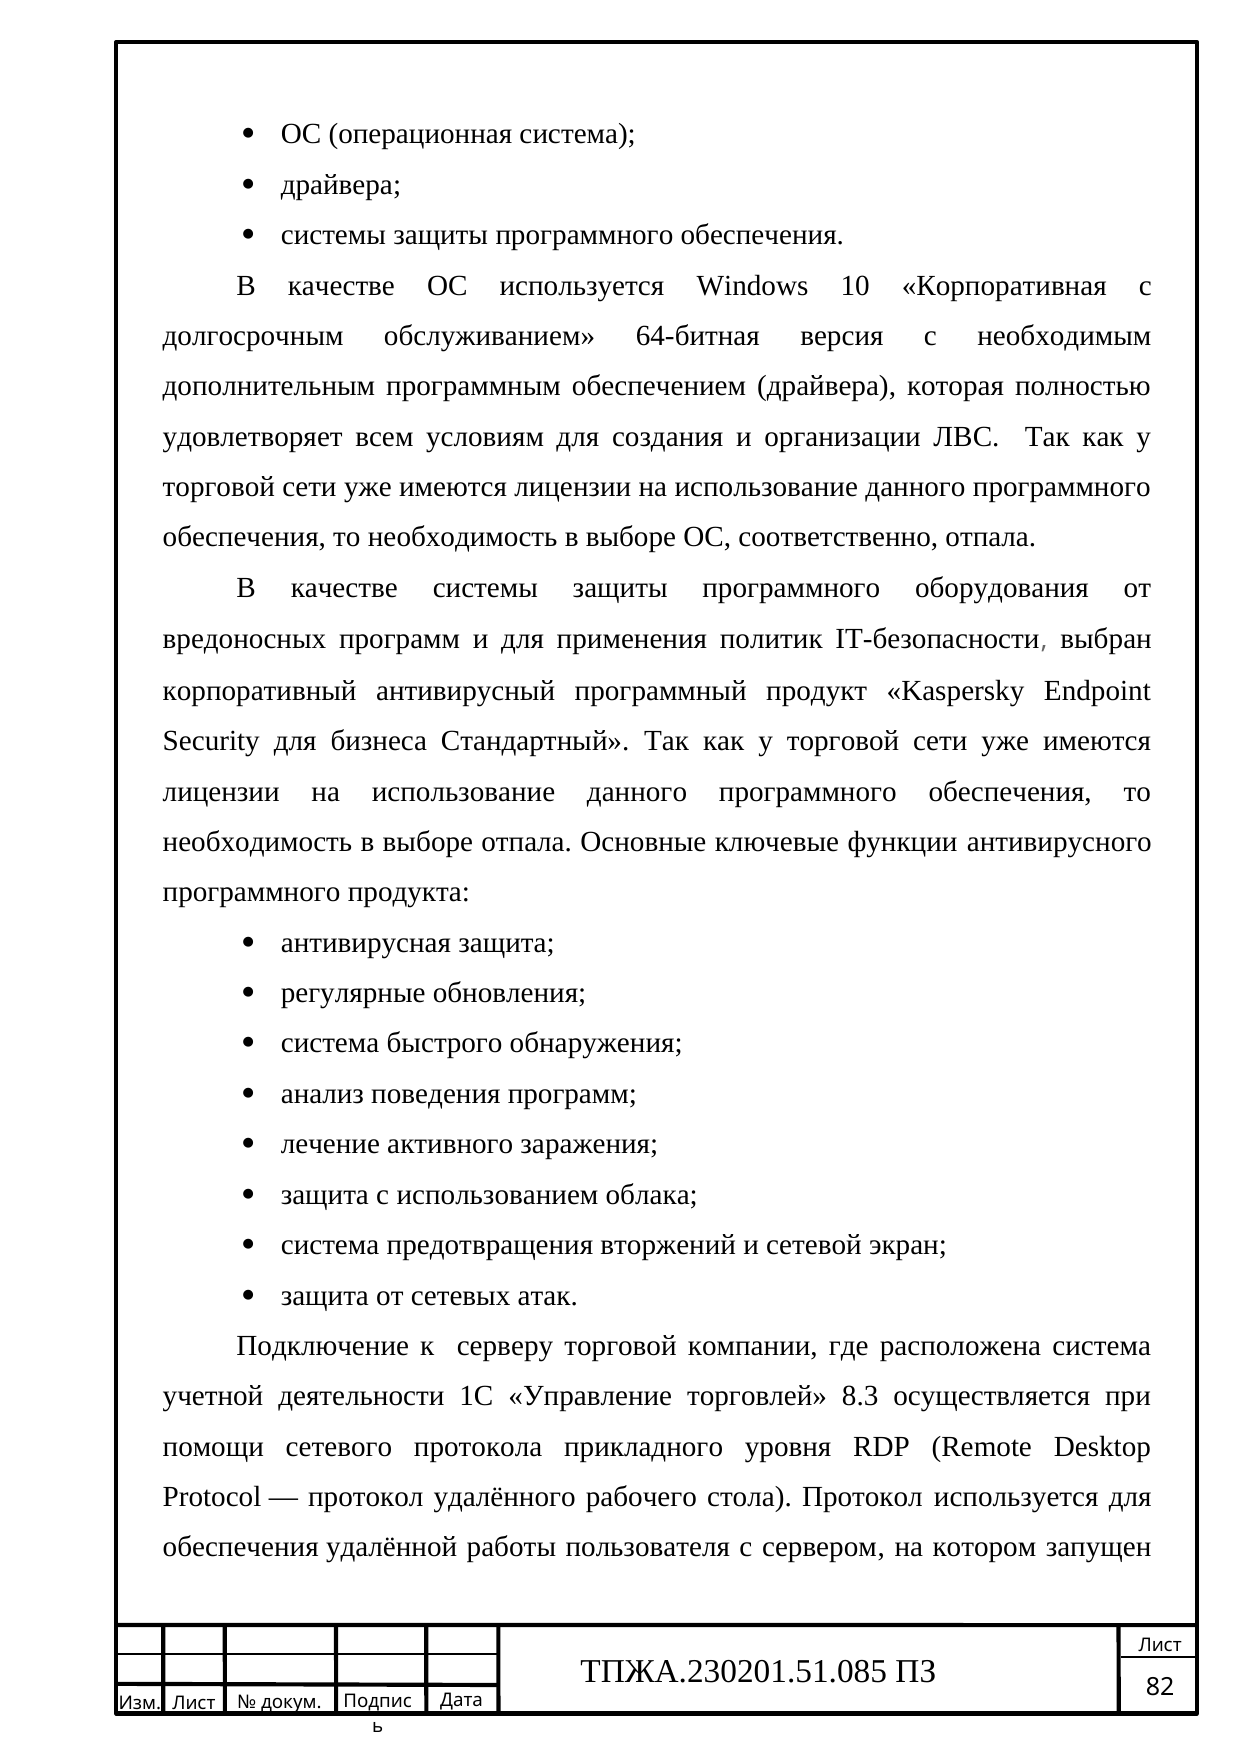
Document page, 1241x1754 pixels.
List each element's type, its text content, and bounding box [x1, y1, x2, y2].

list системы защиты программного обеспечения. [243, 217, 1152, 251]
list система быстрого обнаружения; [243, 1026, 1152, 1059]
list регулярные обновления; [243, 975, 1152, 1009]
list защита с использованием облака; [243, 1177, 1152, 1211]
text В качестве ОС используется Windows 10 «Корпоративная с долгосрочным обслуживанием» 64-битная версия с необходимым дополнительным программным обеспечением (драйвера), которая полностью удовлетворяет всем условиям для создания и организации ЛВС. Так как у торговой сети уже имеются лицензии на использование данного программного обеспечения, то необходимость в выборе ОС, соответственно, отпала. [162, 268, 1152, 553]
list анализ поведения программ; [243, 1076, 1152, 1110]
text В качестве системы защиты программного оборудования от вредоносных программ и для применения политик IT-безопасности, выбран корпоративный антивирусный программный продукт «Kaspersky Endpoint Security для бизнеса Стандартный». Так как у торговой сети уже имеются лицензии на использование данного программного обеспечения, то необходимость в выборе отпала. Основные ключевые функции антивирусного программного продукта: [162, 570, 1152, 908]
list система предотвращения вторжений и сетевой экран; [243, 1227, 1152, 1261]
list лечение активного заражения; [243, 1126, 1152, 1160]
list драйвера; [243, 167, 1152, 201]
list защита от сетевых атак. [243, 1278, 1152, 1311]
list ОС (операционная система); [243, 117, 1152, 150]
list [162, 1328, 1152, 1563]
list антивирусная защита; [243, 925, 1152, 958]
